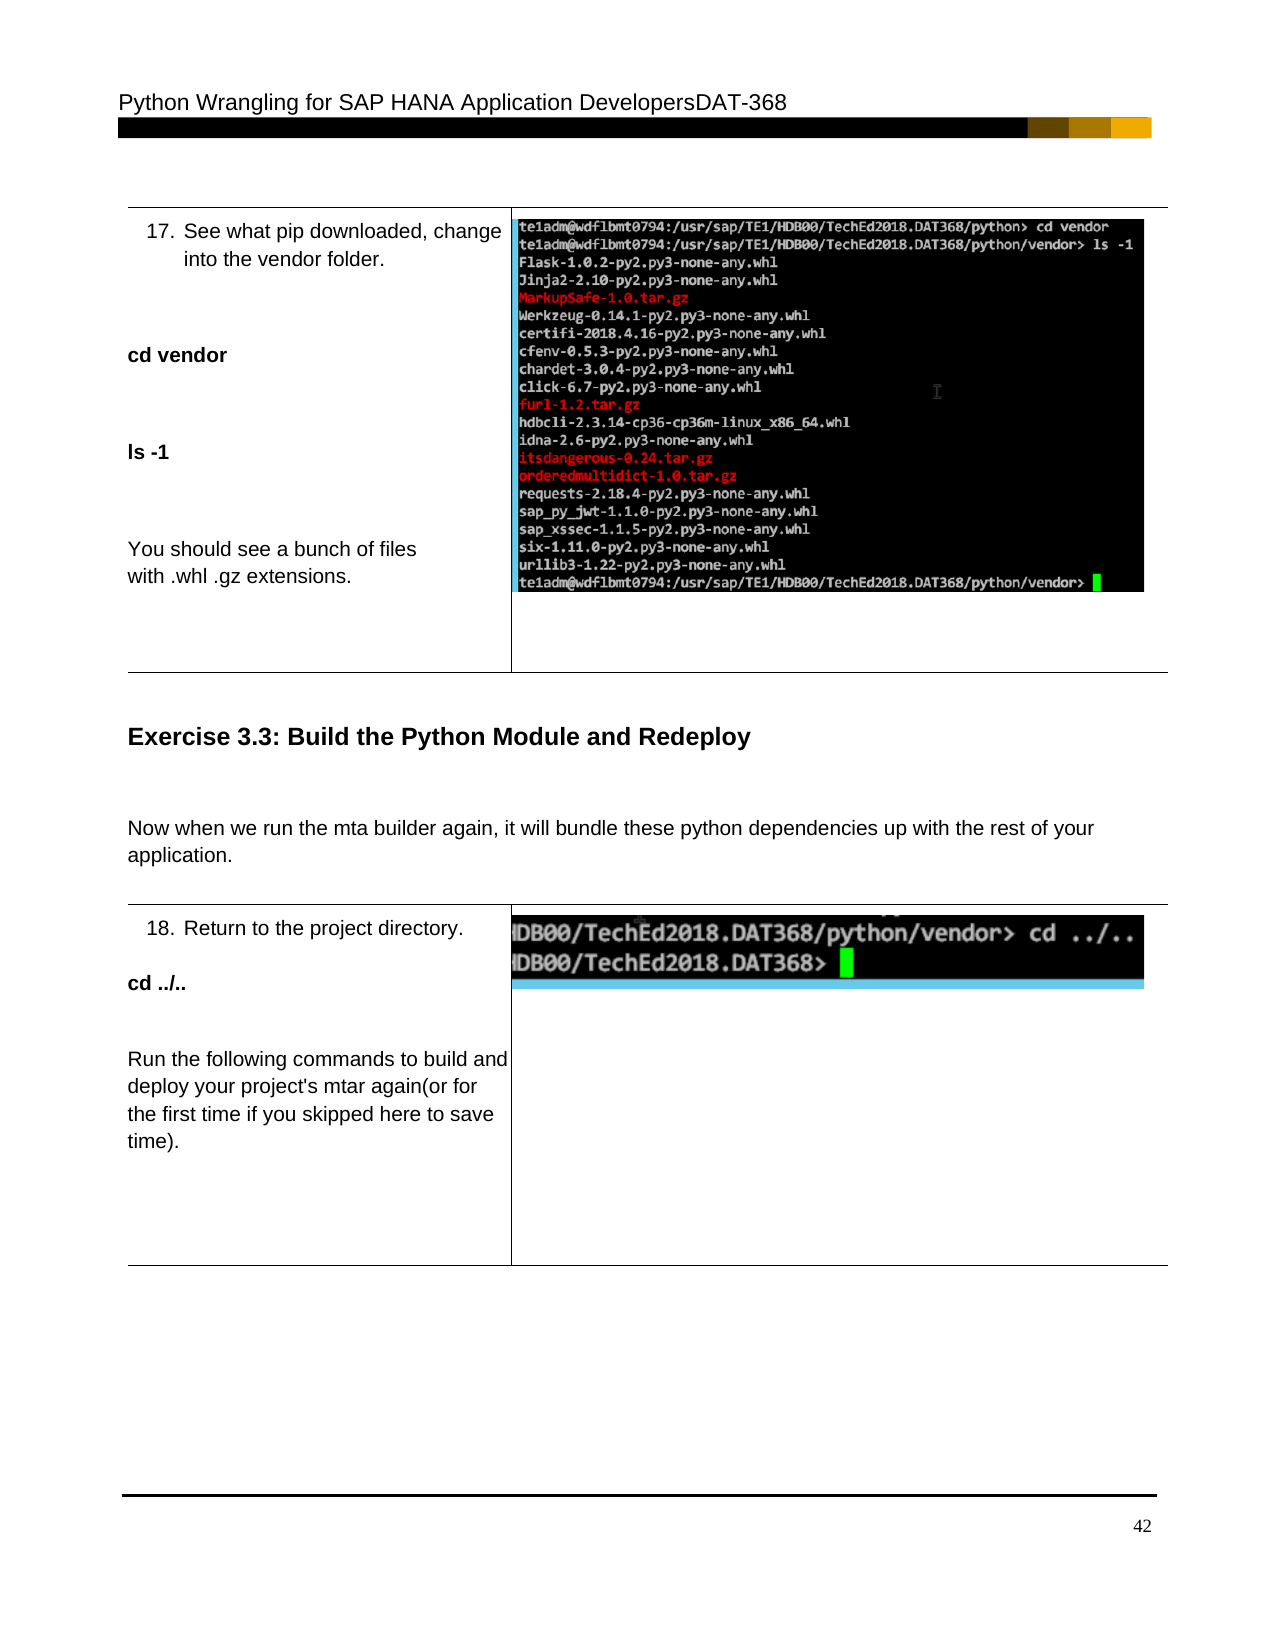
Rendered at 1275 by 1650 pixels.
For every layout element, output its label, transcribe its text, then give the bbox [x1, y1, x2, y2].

table_cell [512, 208, 1168, 672]
table_cell Exercise 3.3: Build the Python Module and Redeploy Now when we run the mta builder again, it will bundle these python dependencies up with the rest of your application. [128, 673, 1168, 903]
table_cell [512, 905, 1168, 1264]
picture [511, 219, 1145, 592]
table_cell Return to the project directory. cd ../.. Run the following commands to build and deploy your project's mtar again(or for the first time if you skipped here to save time). [128, 905, 511, 1264]
table_cell See what pip downloaded, change into the vendor folder. cd vendor ls -1 You should see a bunch of files with .whl .gz extensions. [128, 208, 511, 672]
picture [511, 915, 1145, 989]
